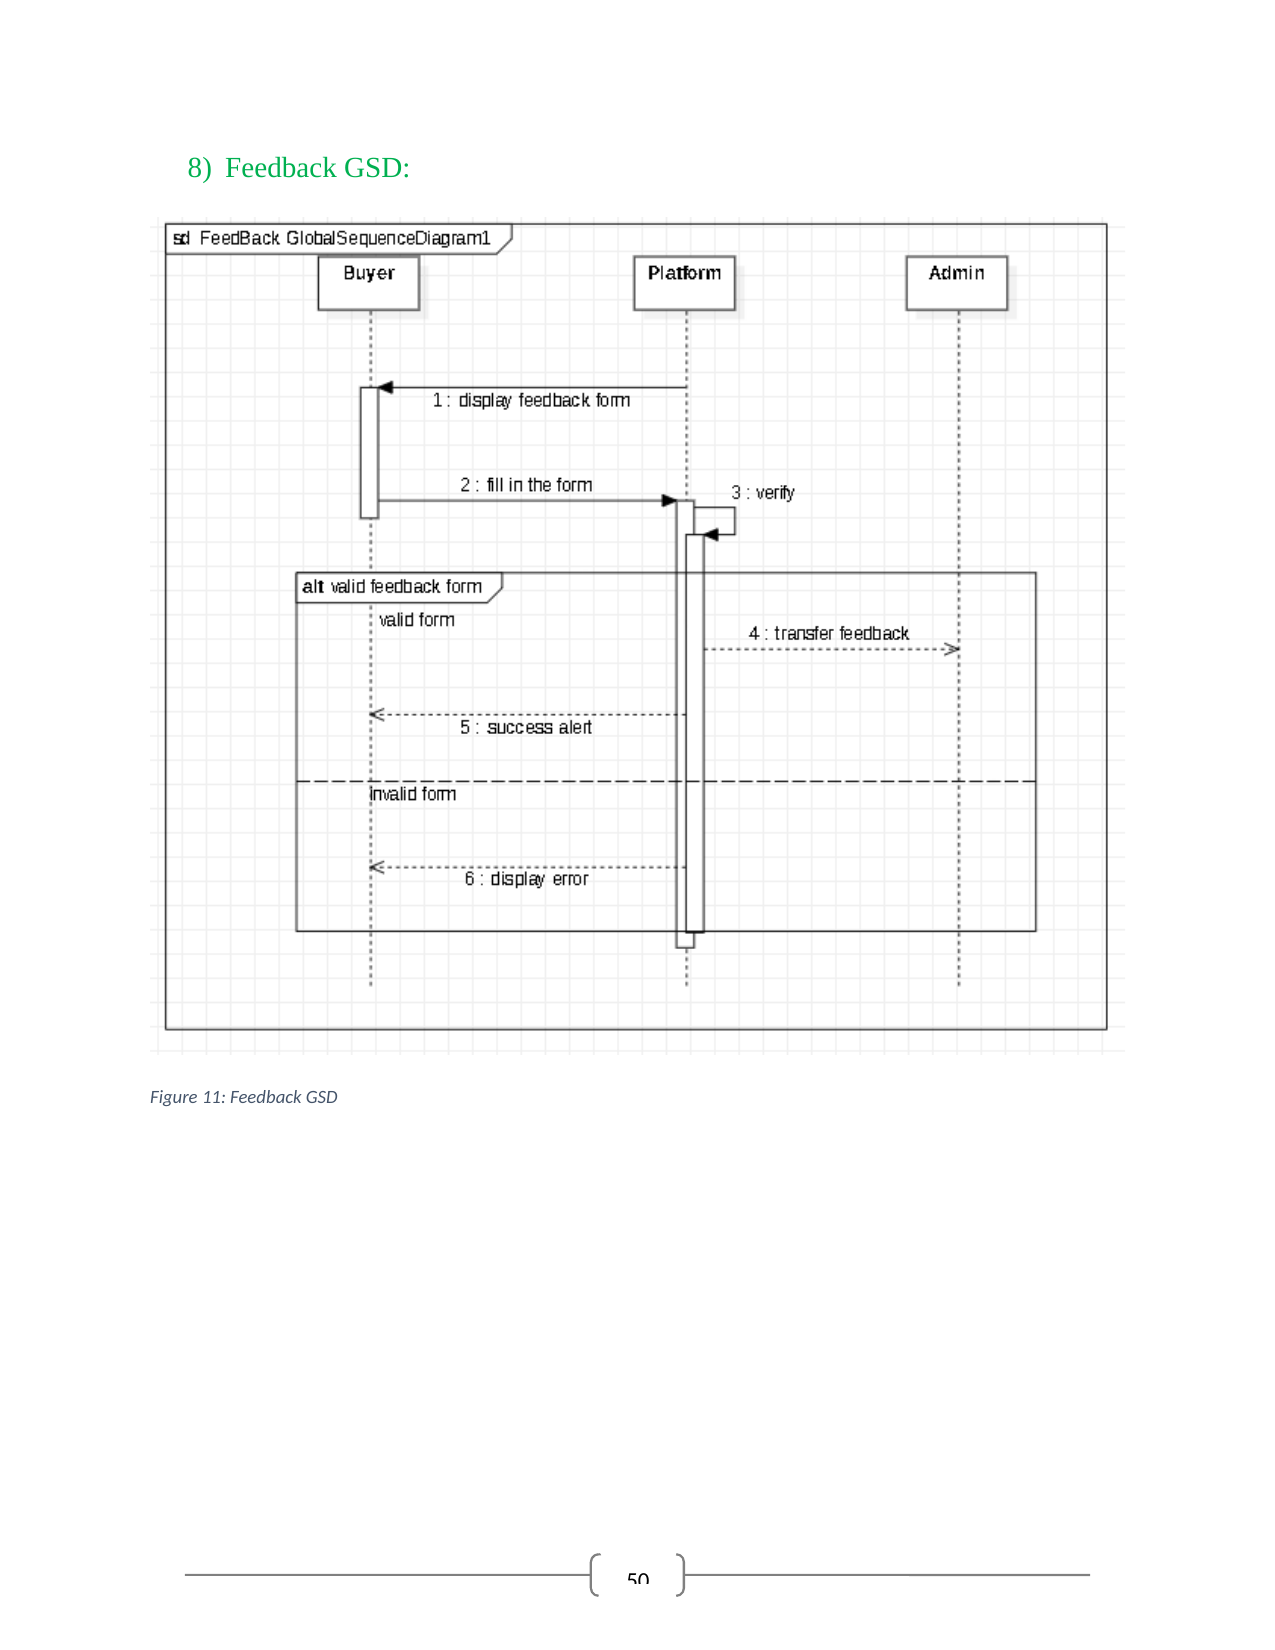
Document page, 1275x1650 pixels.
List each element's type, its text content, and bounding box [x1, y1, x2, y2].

picture [150, 217, 1125, 1055]
list Feedback GSD: [187, 150, 1125, 183]
